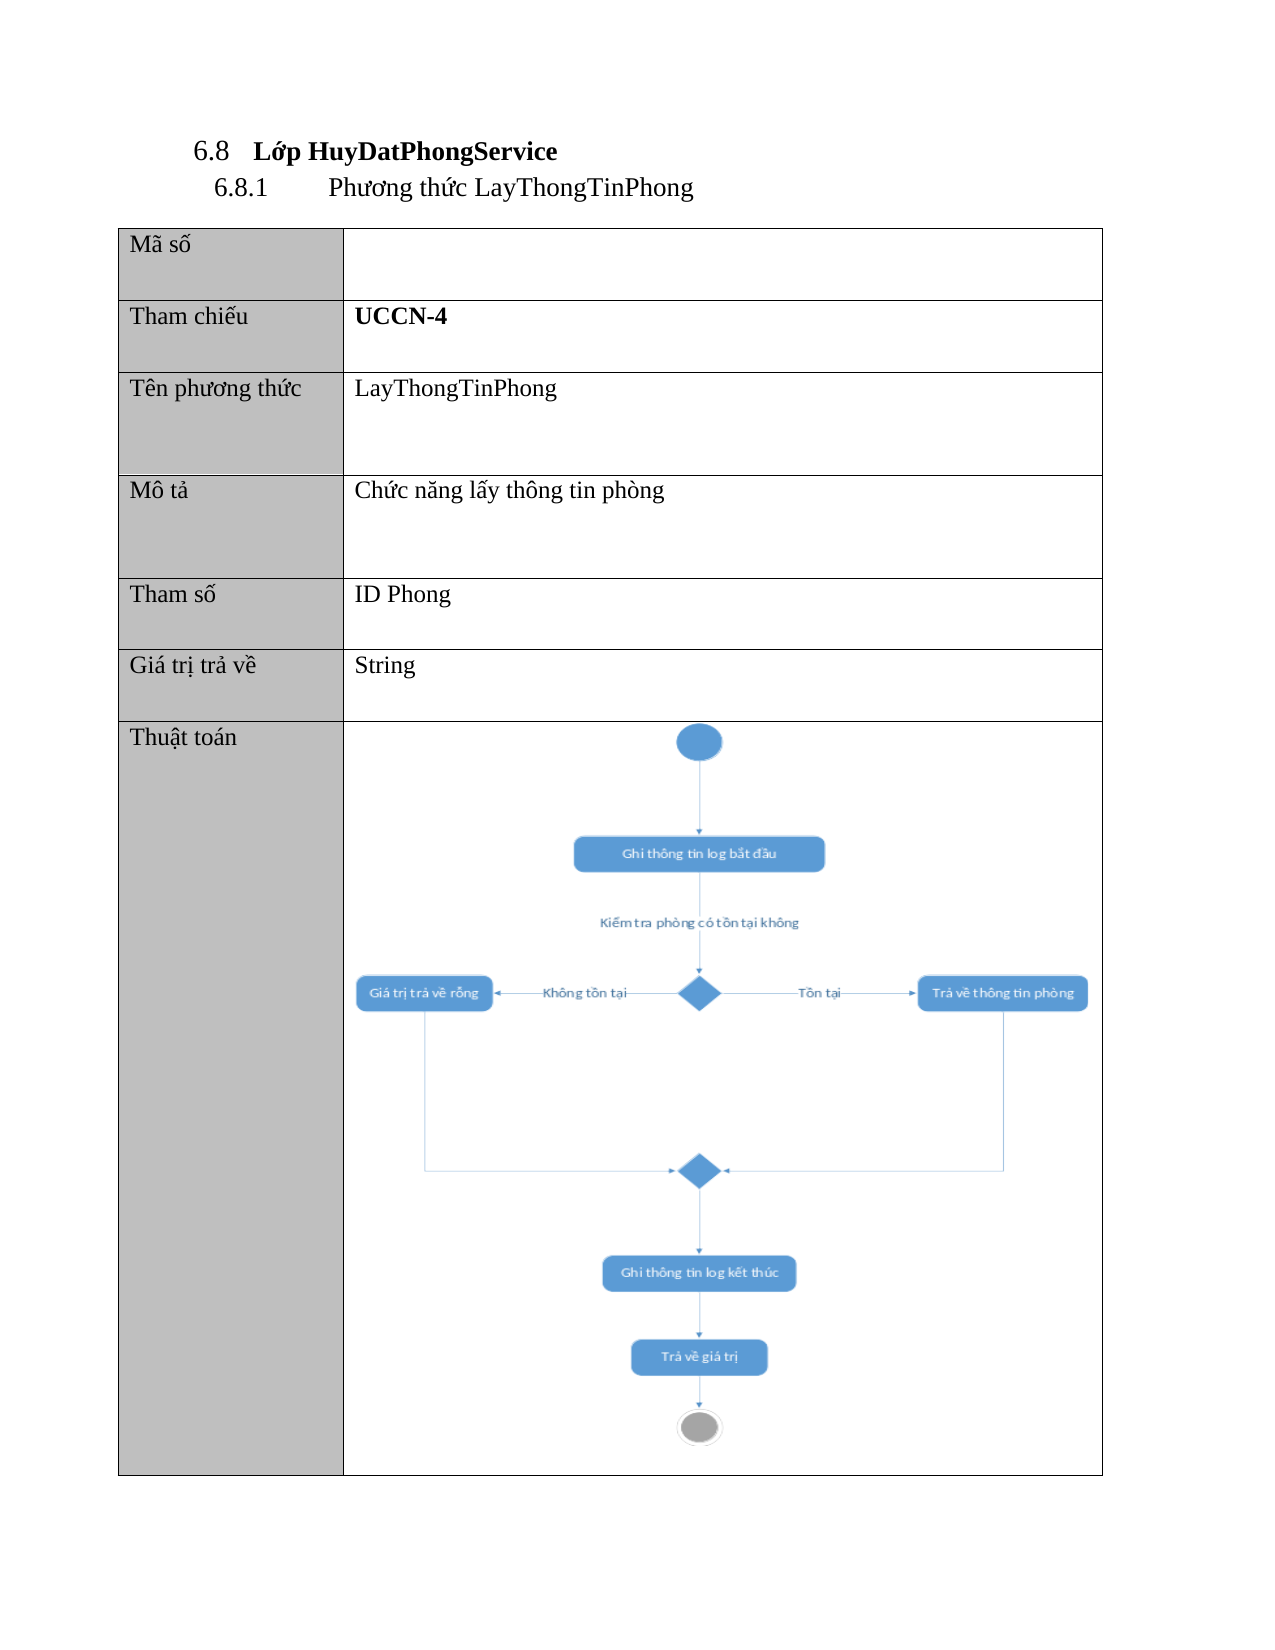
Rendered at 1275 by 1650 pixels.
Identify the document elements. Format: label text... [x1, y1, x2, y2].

table_header Mã số [119, 229, 343, 300]
list Phương thức LayThongTinPhong [268, 171, 1137, 203]
table_cell UCCN-4 [344, 301, 1102, 372]
table_cell Tên phương thức [119, 373, 343, 474]
table_cell String [344, 650, 1102, 721]
table_cell LayThongTinPhong [344, 373, 1102, 474]
table_cell Chức năng lấy thông tin phòng [344, 476, 1102, 578]
table_cell Giá trị trả về [119, 650, 343, 721]
text Lớp HuyDatPhongService [193, 133, 1137, 166]
table_cell [344, 722, 1102, 1475]
table_cell Tham số [119, 579, 343, 649]
table_cell Tham chiếu [119, 301, 343, 372]
table_cell Mô tả [119, 476, 343, 578]
table_header [344, 229, 1102, 300]
table_cell ID Phong [344, 579, 1102, 649]
table_cell Thuật toán [119, 722, 343, 1475]
